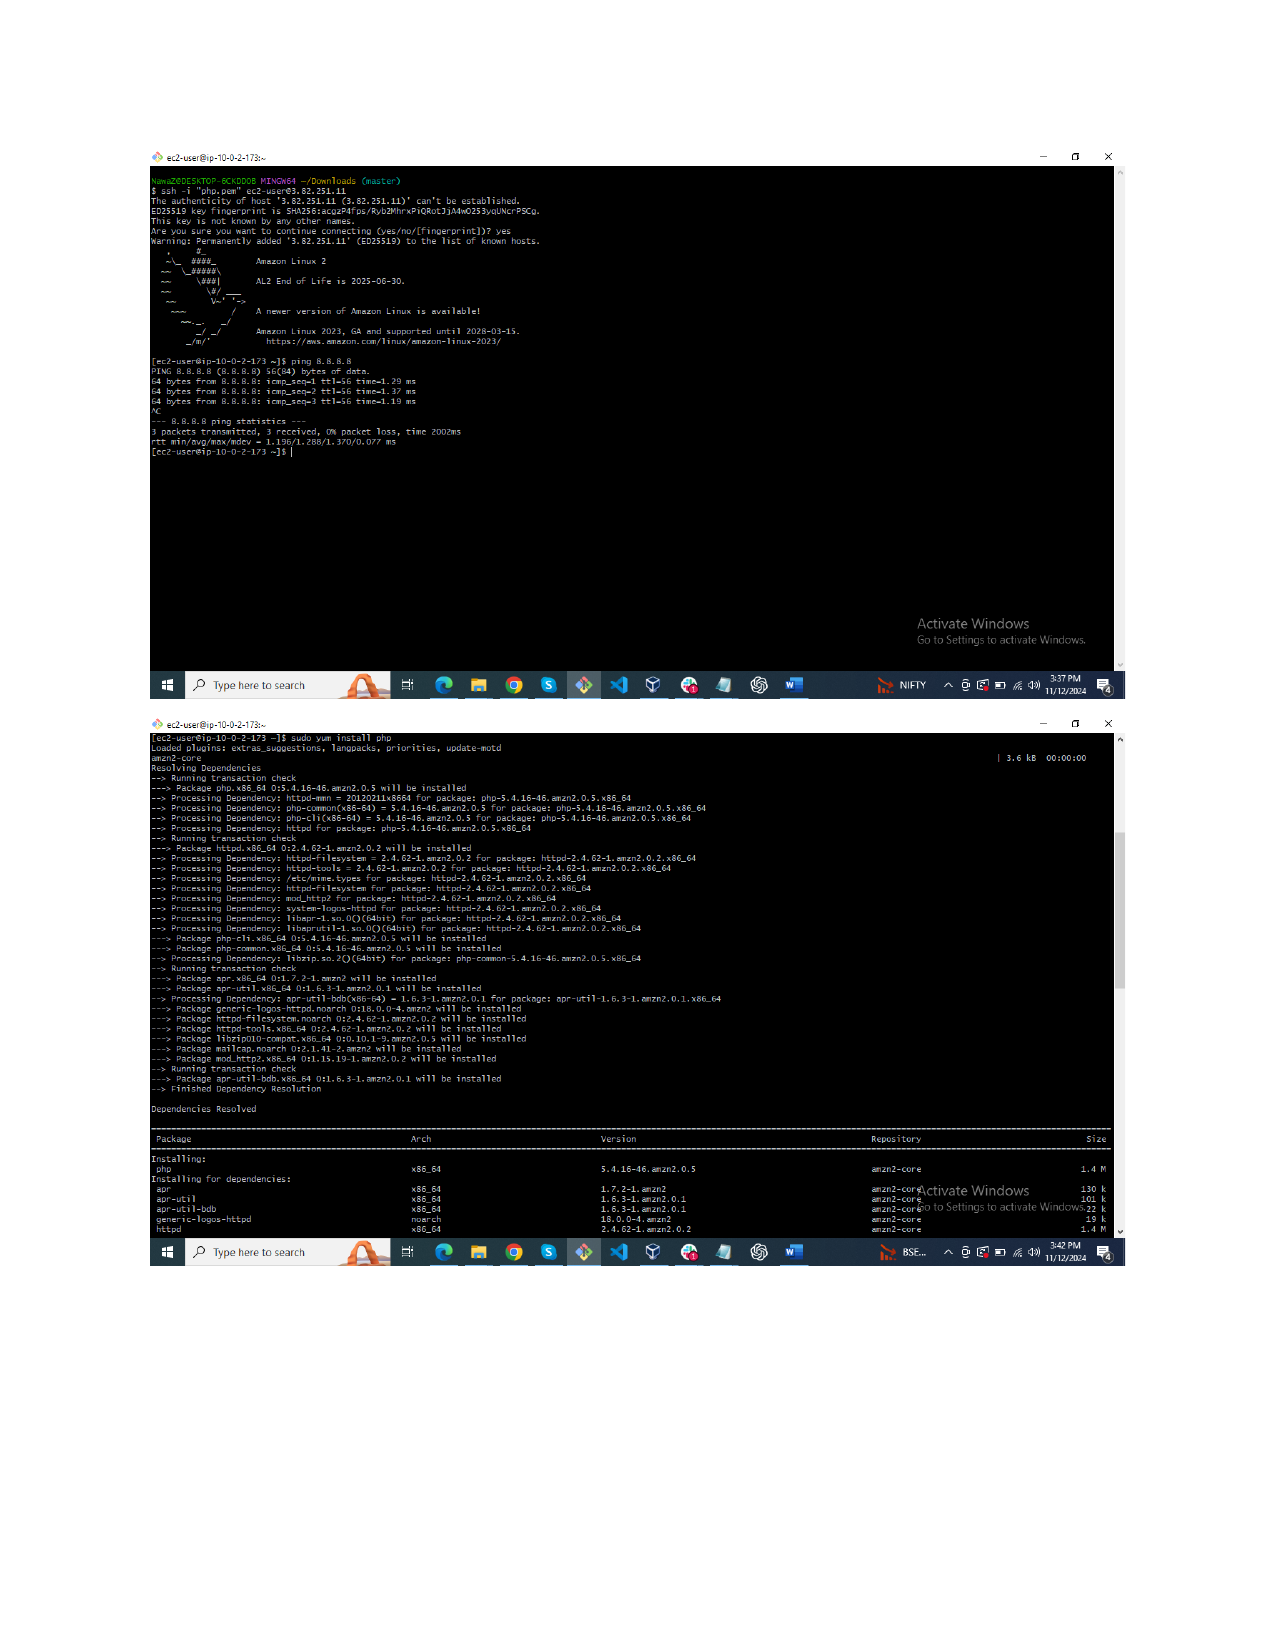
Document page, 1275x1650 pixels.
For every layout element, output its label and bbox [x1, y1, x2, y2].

picture [150, 150, 1125, 699]
picture [150, 717, 1125, 1266]
